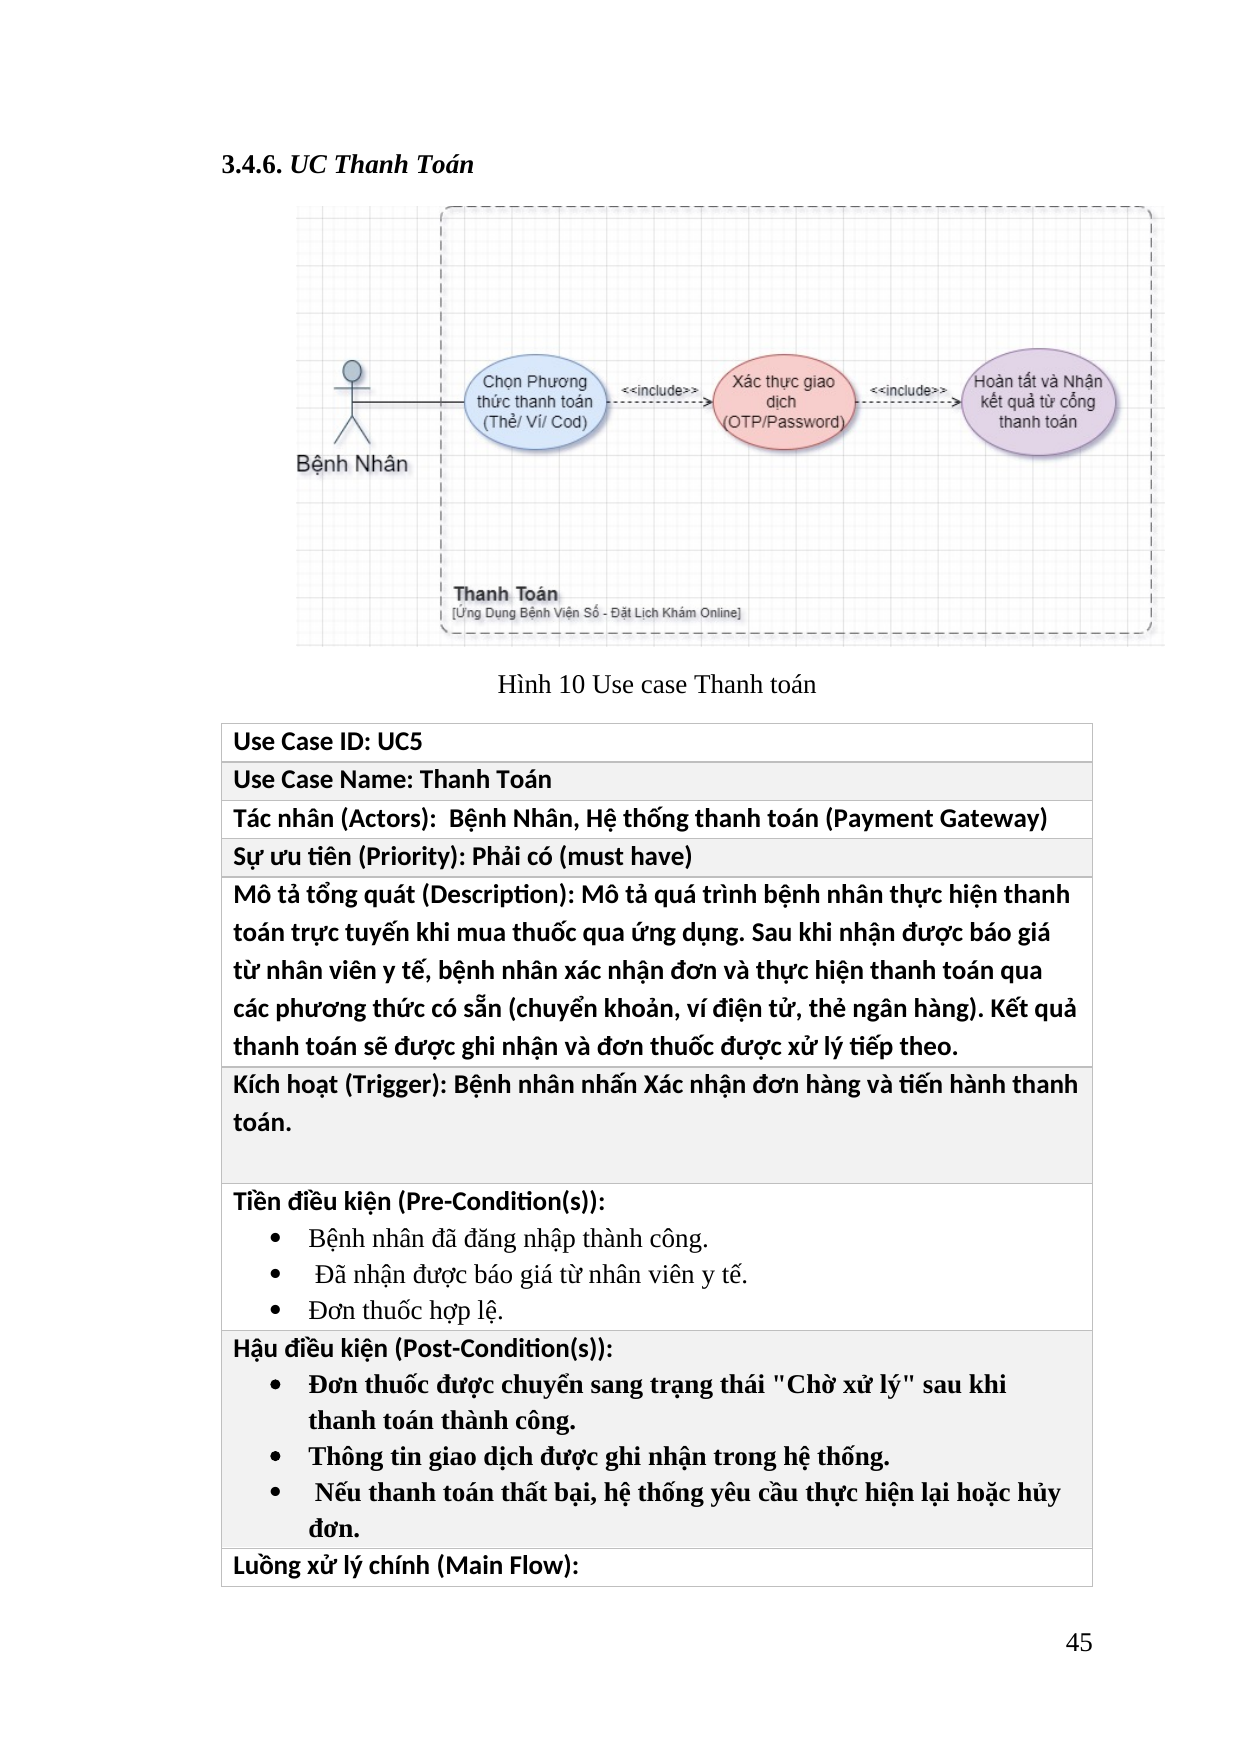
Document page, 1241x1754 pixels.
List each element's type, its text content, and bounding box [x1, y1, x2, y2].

table_cell Tác nhân (Actors): Bệnh Nhân, Hệ thống thanh toán (Payment Gateway) [222, 801, 1092, 838]
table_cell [222, 1549, 1092, 1586]
table_cell Mô tả tổng quát (Description): Mô tả quá trình bệnh nhân thực hiện thanh toán trực tuyến khi mua thuốc qua ứng dụng. Sau khi nhận được báo giá từ nhân viên y tế, bệnh nhân xác nhận đơn và thực hiện thanh toán qua các phương thức có sẵn (chuyển khoản, ví điện tử, thẻ ngân hàng). Kết quả thanh toán sẽ được ghi nhận và đơn thuốc được xử lý tiếp theo. [222, 878, 1092, 1066]
subtitle UC Thanh Toán [221, 148, 1092, 179]
table_cell Hậu điều kiện (Post-Condition(s)): Đơn thuốc được chuyển sang trạng thái "Chờ xử lý" sau khi thanh toán thành công. Thông tin giao dịch được ghi nhận trong hệ thống. Nếu thanh toán thất bại, hệ thống yêu cầu thực hiện lại hoặc hủy đơn. [222, 1331, 1092, 1547]
table_cell Tiền điều kiện (Pre-Condition(s)): Bệnh nhân đã đăng nhập thành công. Đã nhận được báo giá từ nhân viên y tế. Đơn thuốc hợp lệ. [222, 1184, 1092, 1330]
table_cell Use Case Name: Thanh Toán [222, 763, 1092, 800]
table_cell Kích hoạt (Trigger): Bệnh nhân nhấn Xác nhận đơn hàng và tiến hành thanh toán. [222, 1068, 1092, 1183]
picture [296, 206, 1165, 647]
table_header Use Case ID: UC5 [222, 724, 1092, 761]
text Hình 10 Use case Thanh toán [221, 668, 1092, 699]
table_cell Sự ưu tiên (Priority): Phải có (must have) [222, 839, 1092, 876]
